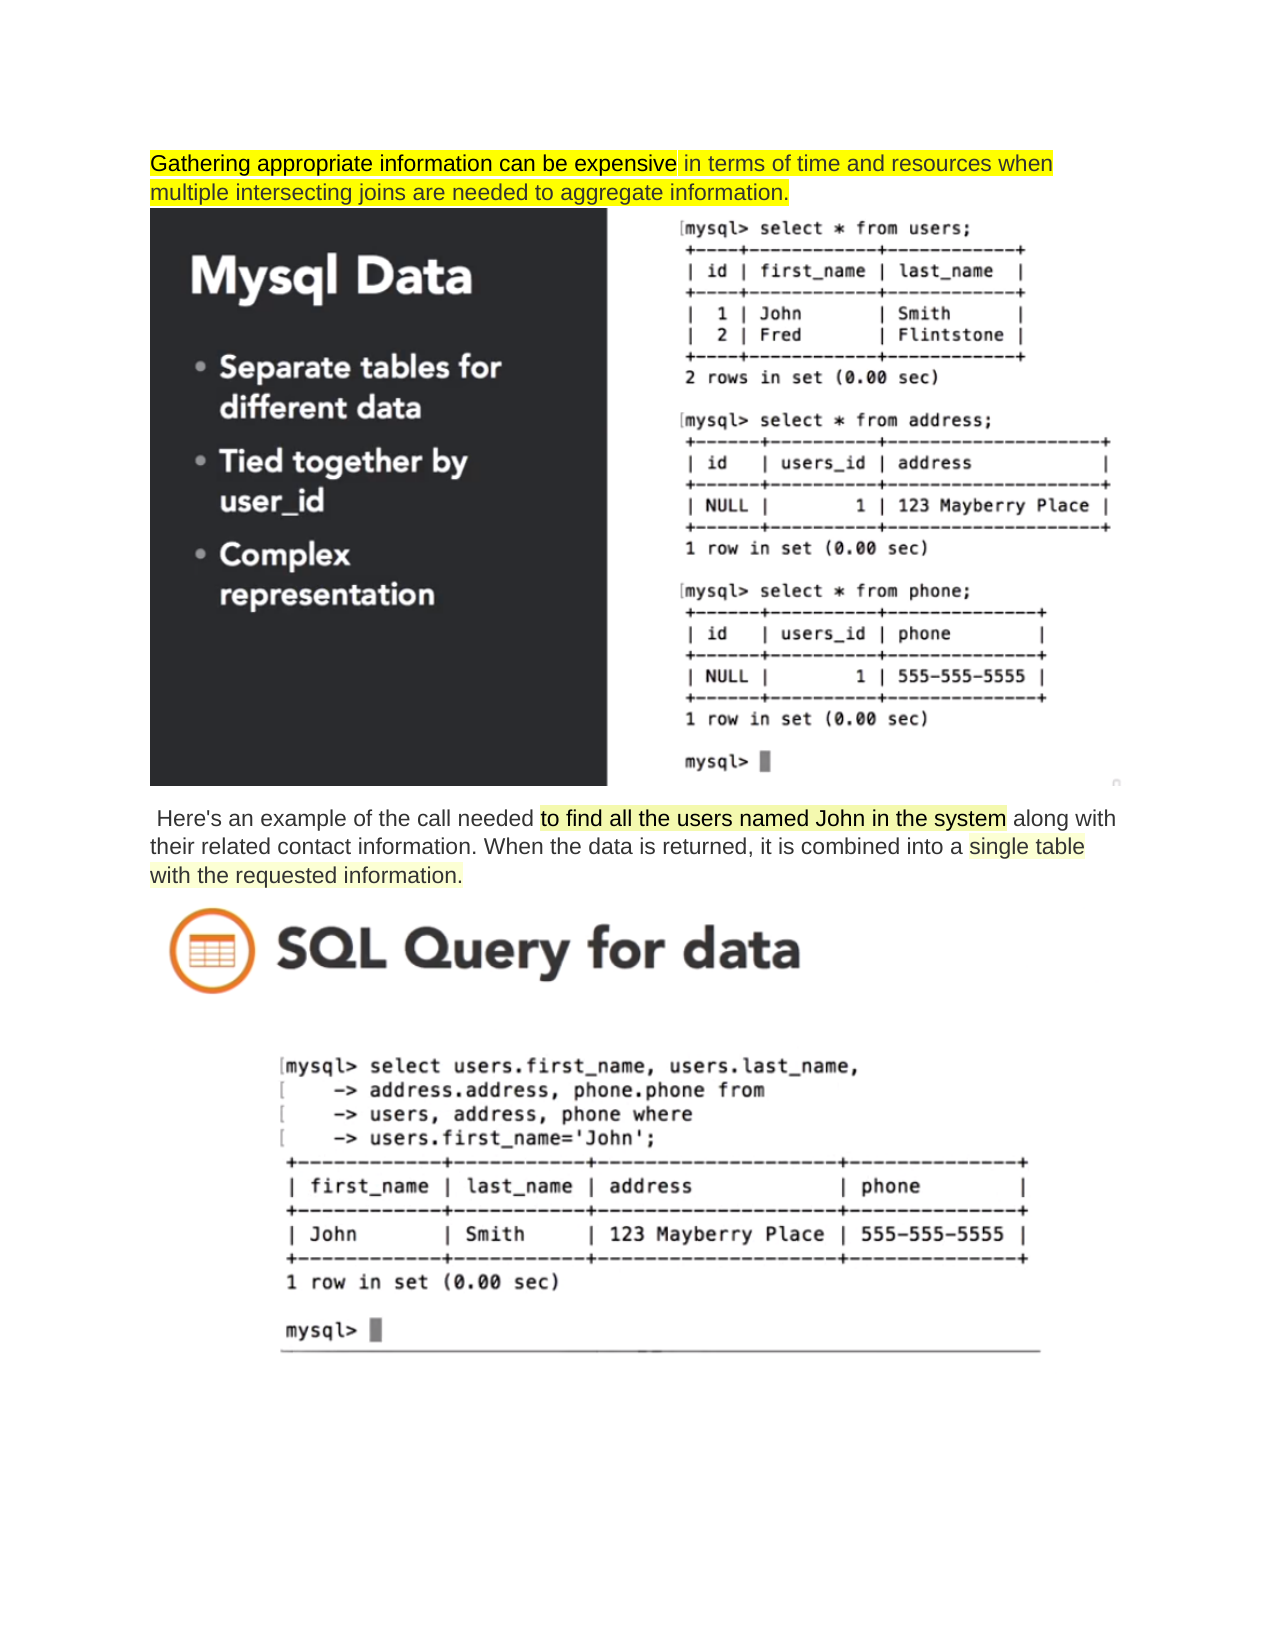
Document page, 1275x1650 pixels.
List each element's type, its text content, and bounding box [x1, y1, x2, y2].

text Gathering appropriate information can be expensive in terms of time and resources when multiple intersecting joins are needed to aggregate information. [150, 150, 1125, 208]
picture [150, 208, 1125, 786]
picture [150, 891, 1125, 1389]
text Here's an example of the call needed to find all the users named John in the system along with their related contact information. When the data is returned, it is combined into a single table with the requested information. [150, 804, 1125, 891]
